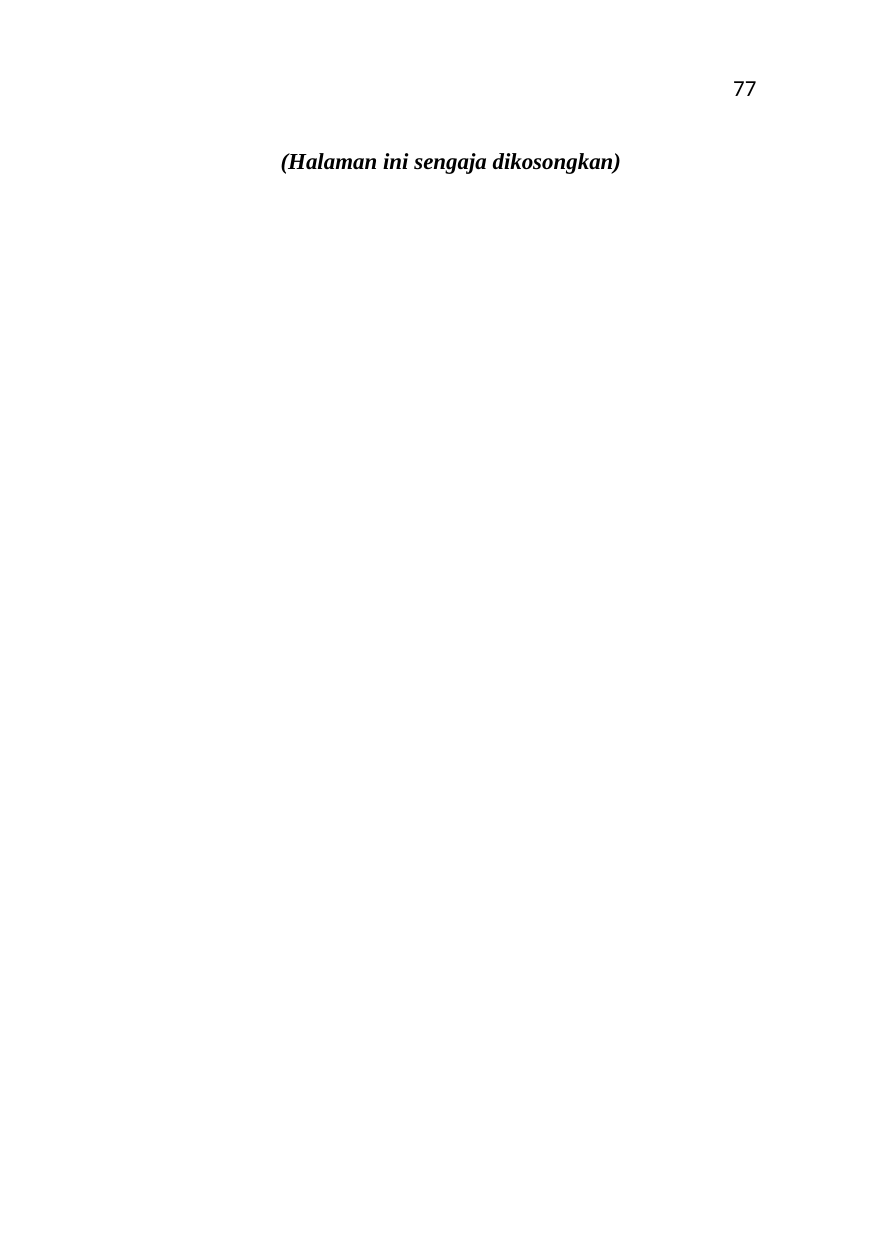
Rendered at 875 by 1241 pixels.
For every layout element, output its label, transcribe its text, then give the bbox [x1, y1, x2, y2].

text (Halaman ini sengaja dikosongkan) [148, 148, 756, 174]
